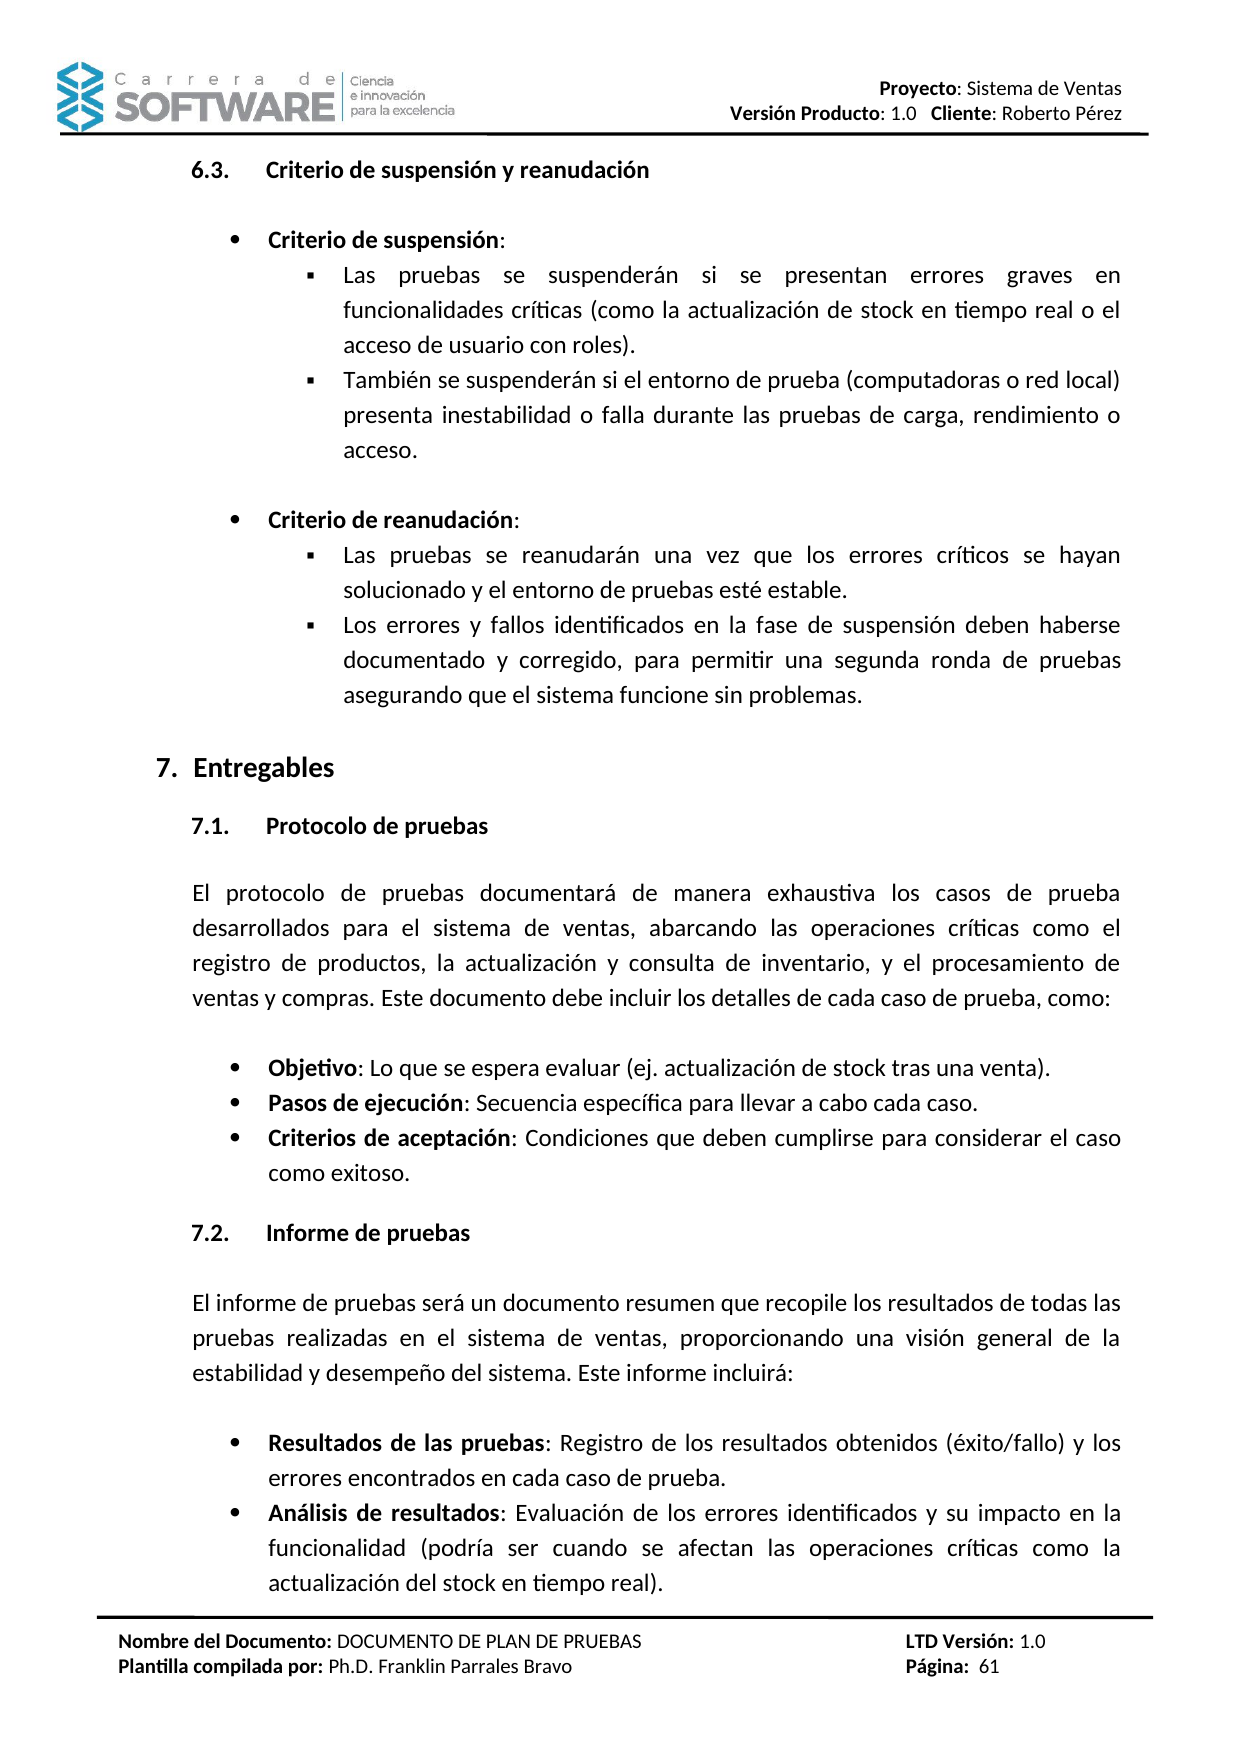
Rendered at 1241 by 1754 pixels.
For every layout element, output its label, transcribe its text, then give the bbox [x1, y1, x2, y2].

list Criterio de suspensión: [231, 224, 1122, 255]
list Objetivo: Lo que se espera evaluar (ej. actualización de stock tras una venta). [231, 1052, 1122, 1082]
list Pasos de ejecución: Secuencia específica para llevar a cabo cada caso. [231, 1087, 1122, 1117]
list Criterio de reanudación: [231, 504, 1122, 535]
text El informe de pruebas será un documento resumen que recopile los resultados de todas las pruebas realizadas en el sistema de ventas, proporcionando una visión general de la estabilidad y desempeño del sistema. Este informe incluirá: [192, 1287, 1122, 1387]
subtitle Protocolo de pruebas [191, 810, 1122, 841]
list Criterios de aceptación: Condiciones que deben cumplirse para considerar el caso como exitoso. [231, 1122, 1122, 1187]
subtitle Informe de pruebas [191, 1217, 1122, 1247]
text El protocolo de pruebas documentará de manera exhaustiva los casos de prueba desarrollados para el sistema de ventas, abarcando las operaciones críticas como el registro de productos, la actualización y consulta de inventario, y el procesamiento de ventas y compras. Este documento debe incluir los detalles de cada caso de prueba, como: [192, 877, 1122, 1012]
picture [46, 46, 461, 154]
subtitle Entregables [156, 749, 1122, 785]
list Análisis de resultados: Evaluación de los errores identificados y su impacto en la funcionalidad (podría ser cuando se afectan las operaciones críticas como la actualización del stock en tiempo real). [231, 1497, 1122, 1597]
list Los errores y fallos identificados en la fase de suspensión deben haberse documentado y corregido, para permitir una segunda ronda de pruebas asegurando que el sistema funcione sin problemas. [306, 609, 1122, 710]
list También se suspenderán si el entorno de prueba (computadoras o red local) presenta inestabilidad o falla durante las pruebas de carga, rendimiento o acceso. [306, 364, 1122, 465]
subtitle Criterio de suspensión y reanudación [191, 154, 1122, 185]
list Resultados de las pruebas: Registro de los resultados obtenidos (éxito/fallo) y los errores encontrados en cada caso de prueba. [231, 1427, 1122, 1492]
list Las pruebas se reanudarán una vez que los errores críticos se hayan solucionado y el entorno de pruebas esté estable. [306, 539, 1122, 605]
list Las pruebas se suspenderán si se presentan errores graves en funcionalidades críticas (como la actualización de stock en tiempo real o el acceso de usuario con roles). [306, 259, 1122, 360]
